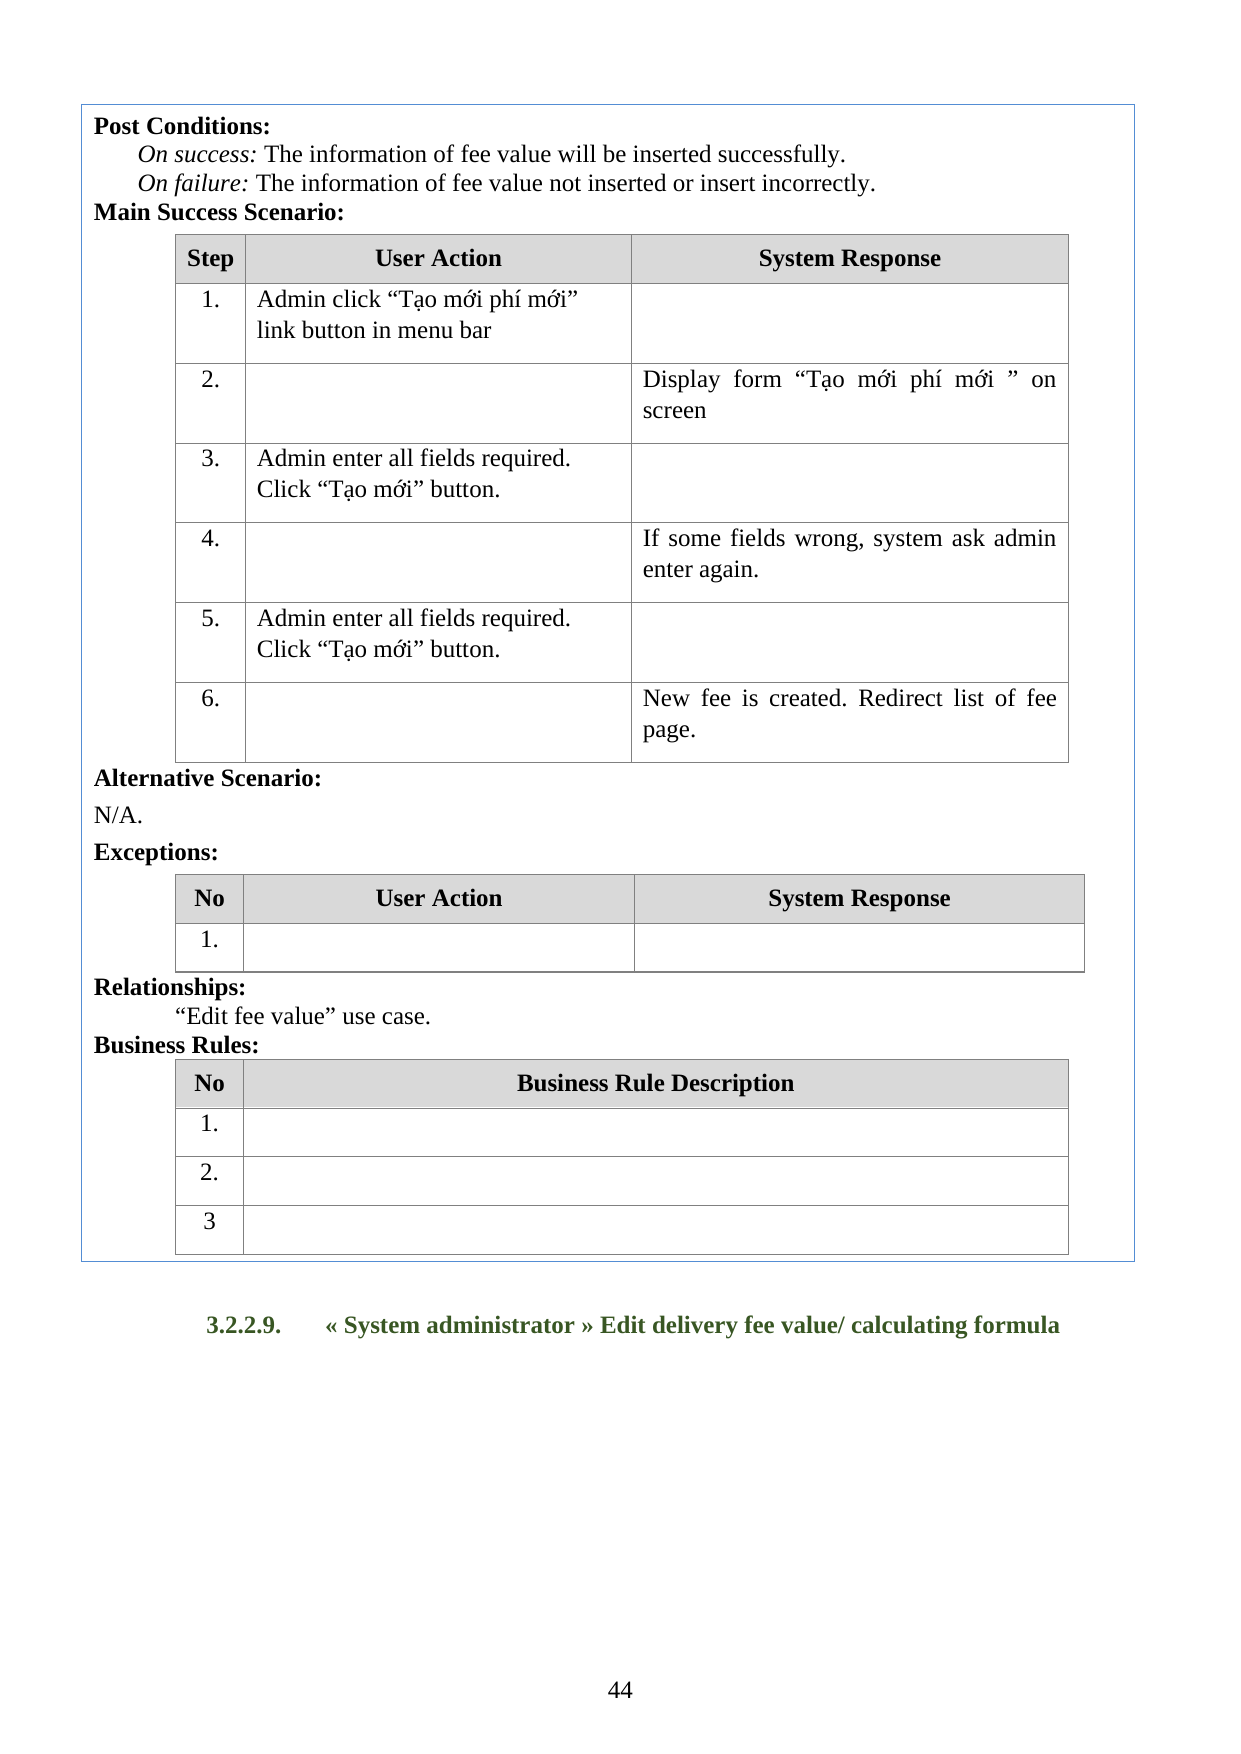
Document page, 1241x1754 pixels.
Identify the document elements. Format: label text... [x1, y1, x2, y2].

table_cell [82, 105, 1134, 1261]
subtitle « System administrator » Edit delivery fee value/ calculating formula [206, 1310, 1146, 1338]
